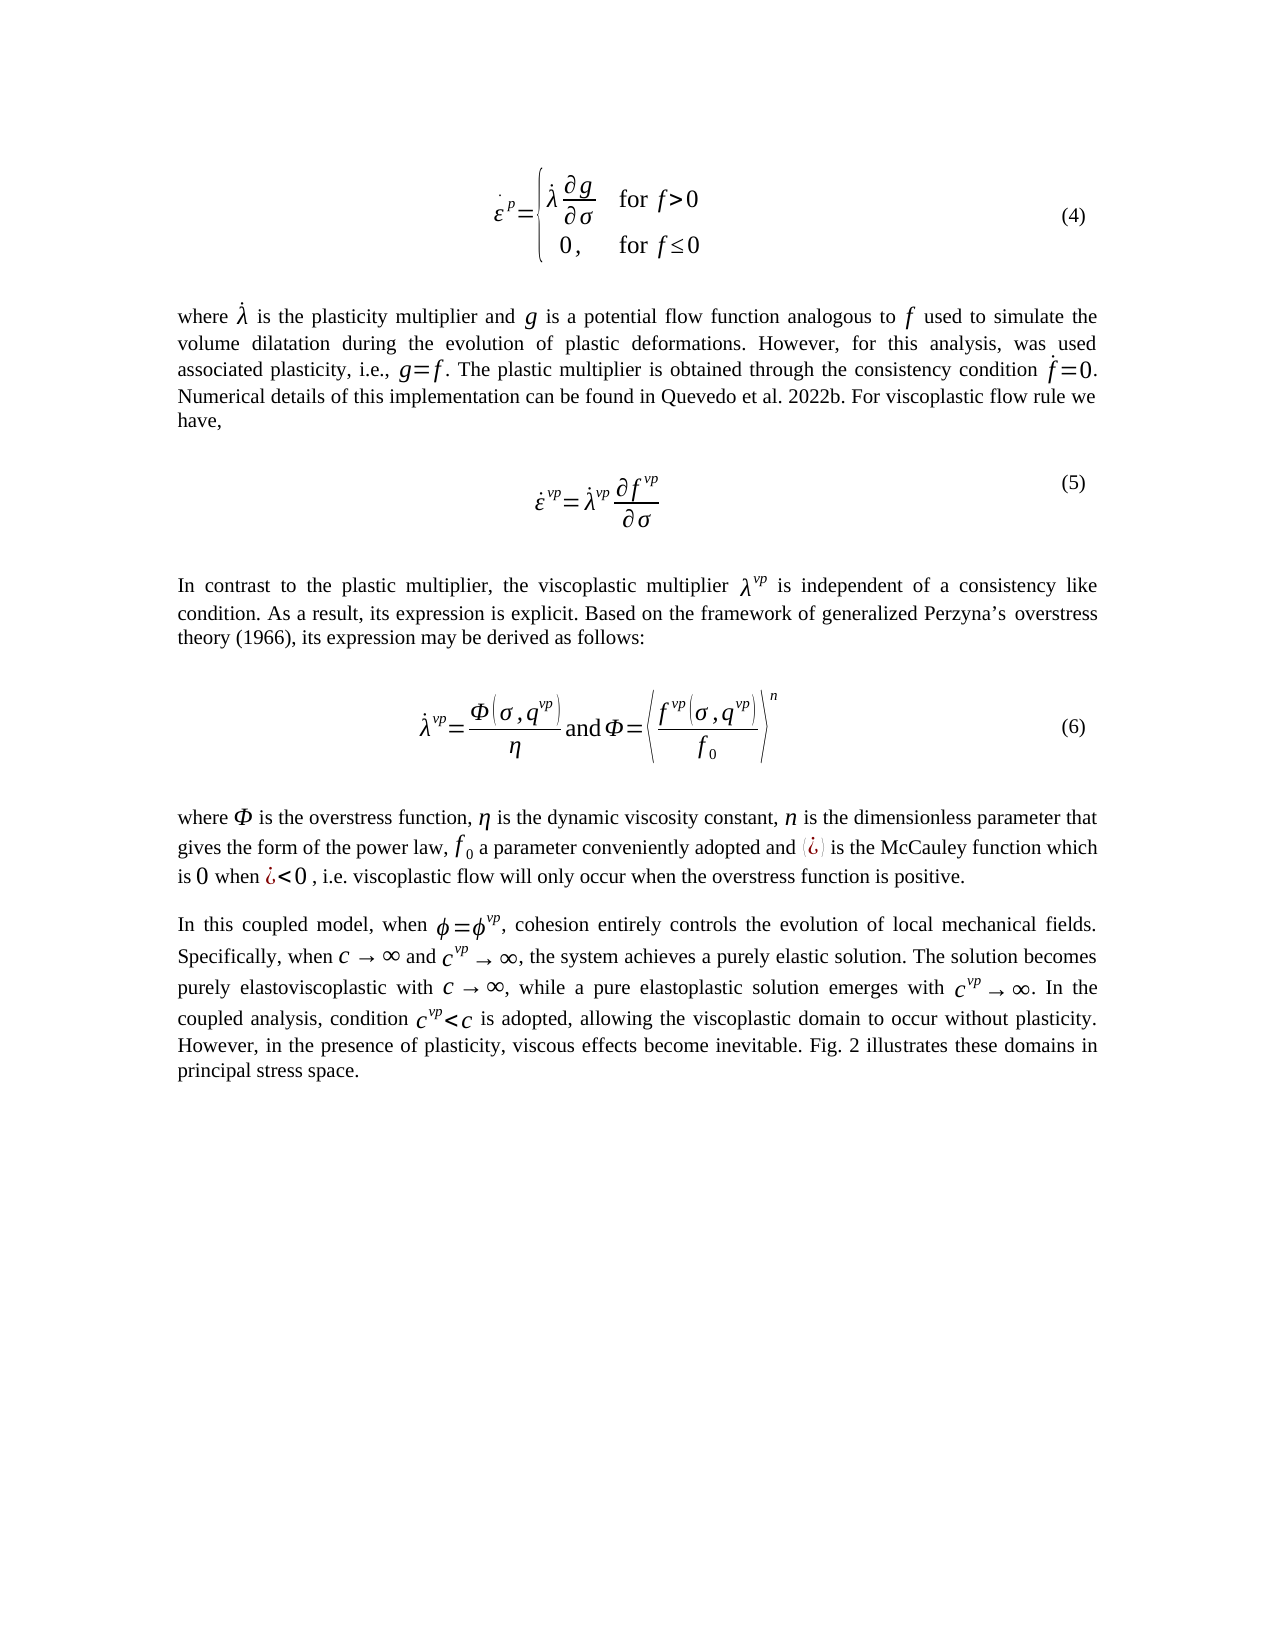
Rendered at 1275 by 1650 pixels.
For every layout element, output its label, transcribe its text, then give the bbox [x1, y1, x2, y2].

text where is the plasticity multiplier and is a potential flow function analogous to used to simulate the volume dilatation during the evolution of plastic deformations. However, for this analysis, was used associated plasticity, i.e., . The plastic multiplier is obtained through the consistency condition . Numerical details of this implementation can be found in Quevedo et al. 2022b. For viscoplastic flow rule we have, [177, 302, 1098, 432]
table_header (5) [1018, 451, 1097, 551]
table_header [177, 668, 1018, 785]
table_header (4) [1018, 148, 1097, 283]
table_header [177, 148, 1018, 283]
text where is the overstress function, is the dynamic viscosity constant, is the dimensionless parameter that gives the form of the power law, a parameter conveniently adopted and is the McCauley function which is when , i.e. viscoplastic flow will only occur when the overstress function is positive. [177, 803, 1098, 890]
text In contrast to the plastic multiplier, the viscoplastic multiplier is independent of a consistency like condition. As a result, its expression is explicit. Based on the framework of generalized Perzyna’s overstress theory (1966), its expression may be derived as follows: [177, 569, 1098, 649]
text In this coupled model, when , cohesion entirely controls the evolution of local mechanical fields. Specifically, when and , the system achieves a purely elastic solution. The solution becomes purely elastoviscoplastic with , while a pure elastoplastic solution emerges with . In the coupled analysis, condition is adopted, allowing the viscoplastic domain to occur without plasticity. However, in the presence of plasticity, viscous effects become inevitable. Fig. 2 illustrates these domains in principal stress space. [177, 909, 1098, 1082]
table_header [177, 451, 1018, 551]
table_header (6) [1018, 668, 1097, 785]
